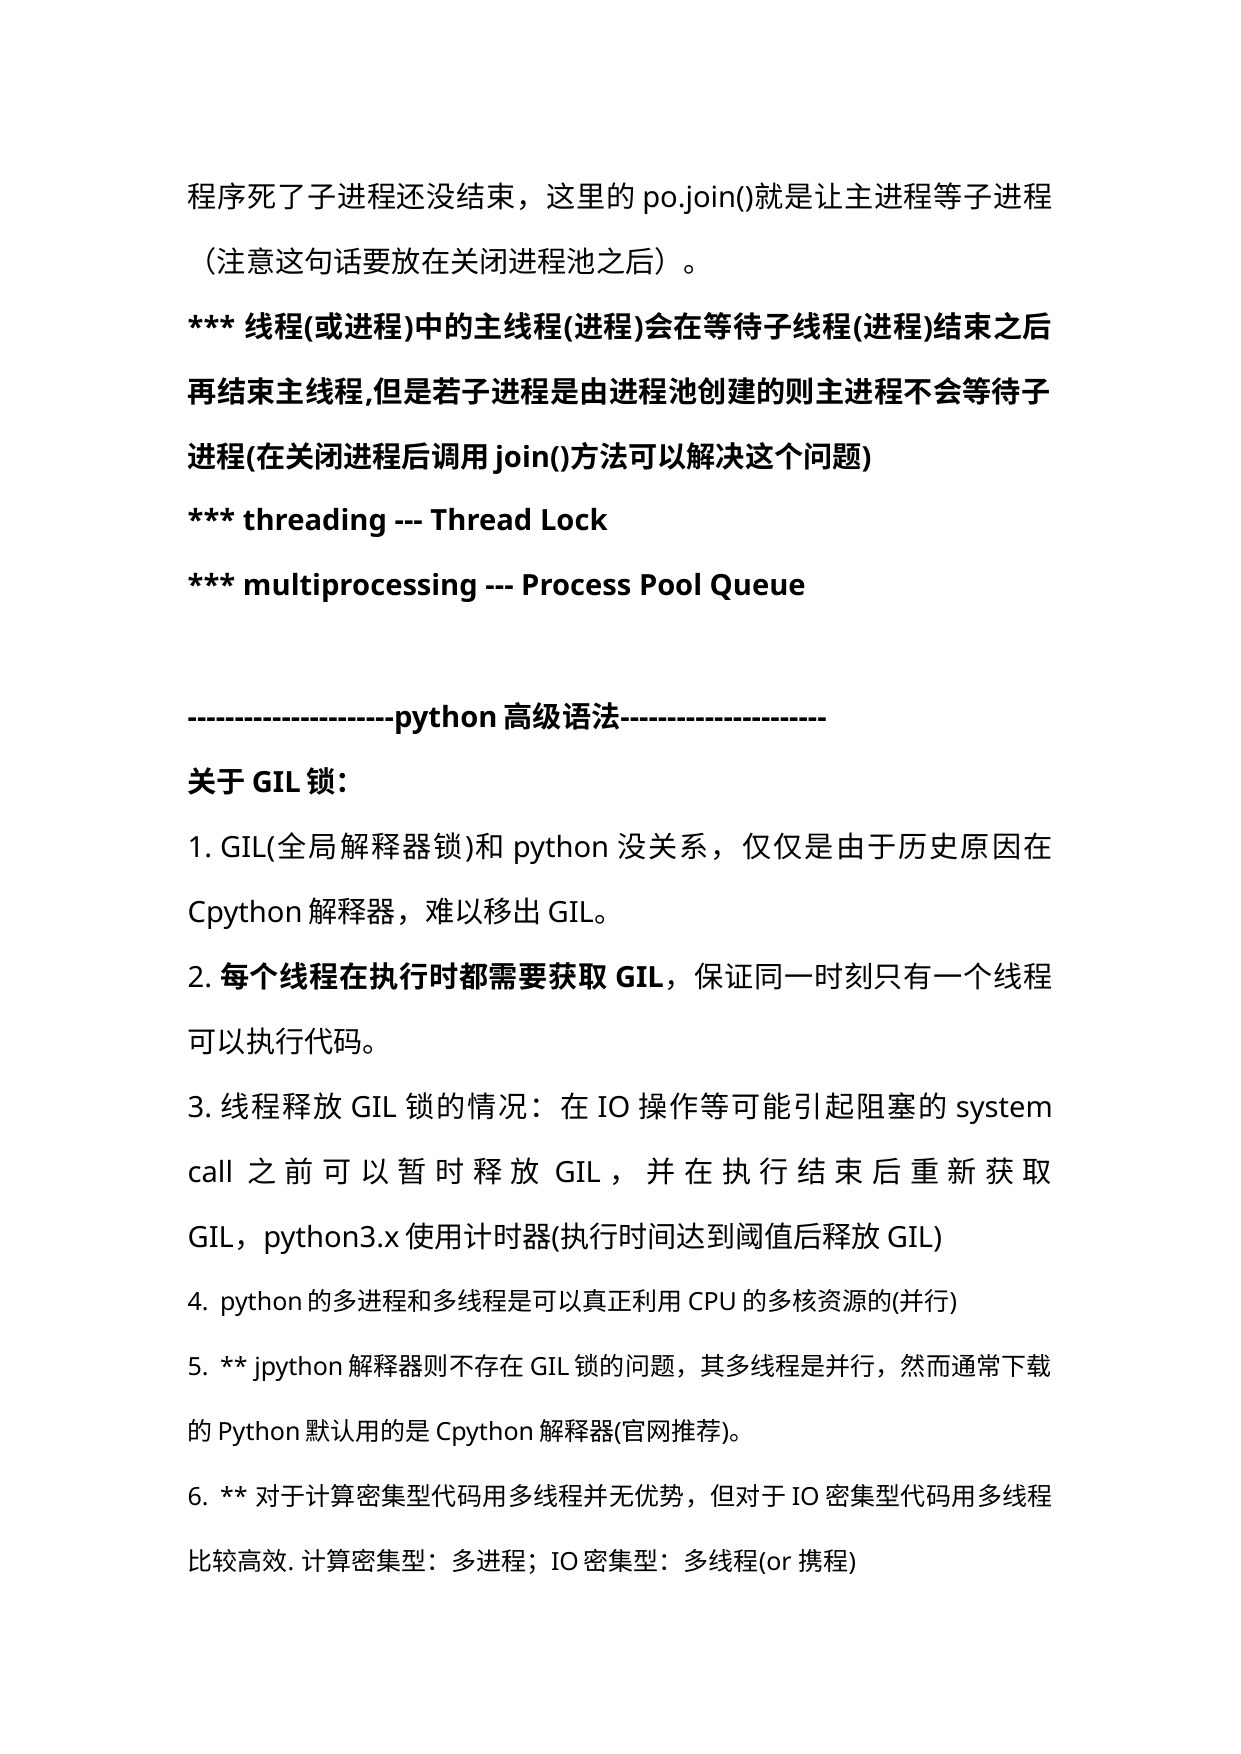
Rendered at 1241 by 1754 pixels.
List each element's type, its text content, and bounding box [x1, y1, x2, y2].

text *** 线程(或进程)中的主线程(进程)会在等待子线程(进程)结束之后再结束主线程,但是若子进程是由进程池创建的则主进程不会等待子进程(在关闭进程后调用join()方法可以解决这个问题) [187, 292, 1053, 487]
text *** multiprocessing --- Process Pool Queue [187, 552, 1053, 617]
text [187, 162, 1053, 292]
text ----------------------python高级语法---------------------- [187, 682, 1053, 747]
list 每个线程在执行时都需要获取GIL，保证同一时刻只有一个线程可以执行代码。 [187, 942, 1053, 1072]
list GIL(全局解释器锁)和python没关系，仅仅是由于历史原因在Cpython解释器，难以移出GIL。 [187, 812, 1053, 942]
list ** jpython解释器则不存在GIL锁的问题，其多线程是并行，然而通常下载的Python默认用的是Cpython解释器(官网推荐)。 [187, 1332, 1053, 1462]
list python的多进程和多线程是可以真正利用CPU的多核资源的(并行) [187, 1267, 1053, 1332]
list ** 对于计算密集型代码用多线程并无优势，但对于IO密集型代码用多线程比较高效. 计算密集型：多进程；IO密集型：多线程(or 携程) [187, 1462, 1053, 1592]
text *** threading --- Thread Lock [187, 487, 1053, 552]
text 关于GIL锁： [187, 747, 1053, 812]
list 线程释放GIL锁的情况：在IO操作等可能引起阻塞的system call之前可以暂时释放GIL，并在执行结束后重新获取GIL，python3.x使用计时器(执行时间达到阈值后释放GIL) [187, 1072, 1053, 1267]
